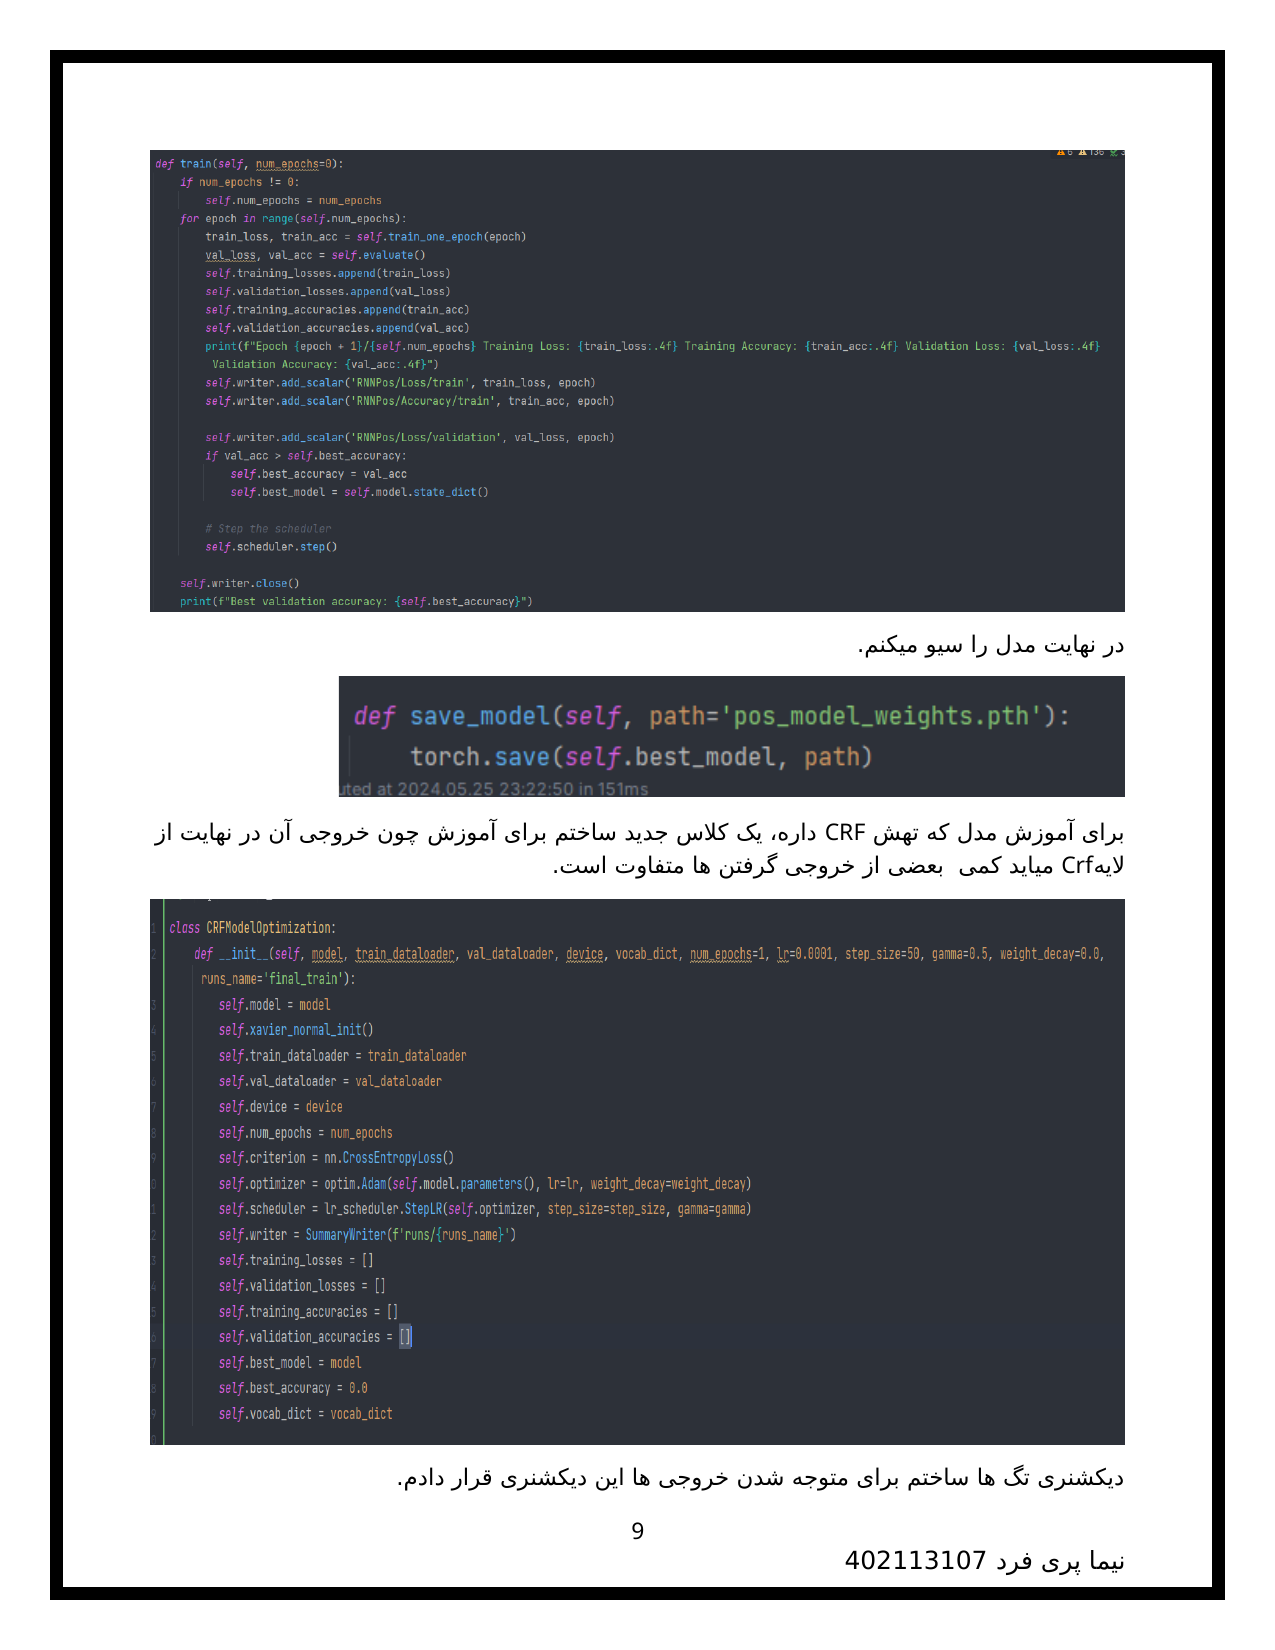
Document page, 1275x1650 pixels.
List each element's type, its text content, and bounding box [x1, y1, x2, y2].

text دیکشنری تگ ها ساختم برای متوجه شدن خروجی ها این دیکشنری قرار دادم. [150, 1464, 1125, 1490]
picture [150, 899, 1125, 1445]
text در نهایت مدل را سیو میکنم. [150, 631, 1125, 658]
picture [150, 150, 1125, 612]
text برای آموزش مدل که تهش CRF داره، یک کلاس جدید ساختم برای آموزش چون خروجی آن در نهایت از لایهCrf میاید کمی بعضی از خروجی گرفتن ها متفاوت است. [150, 816, 1125, 881]
picture [338, 676, 1125, 797]
